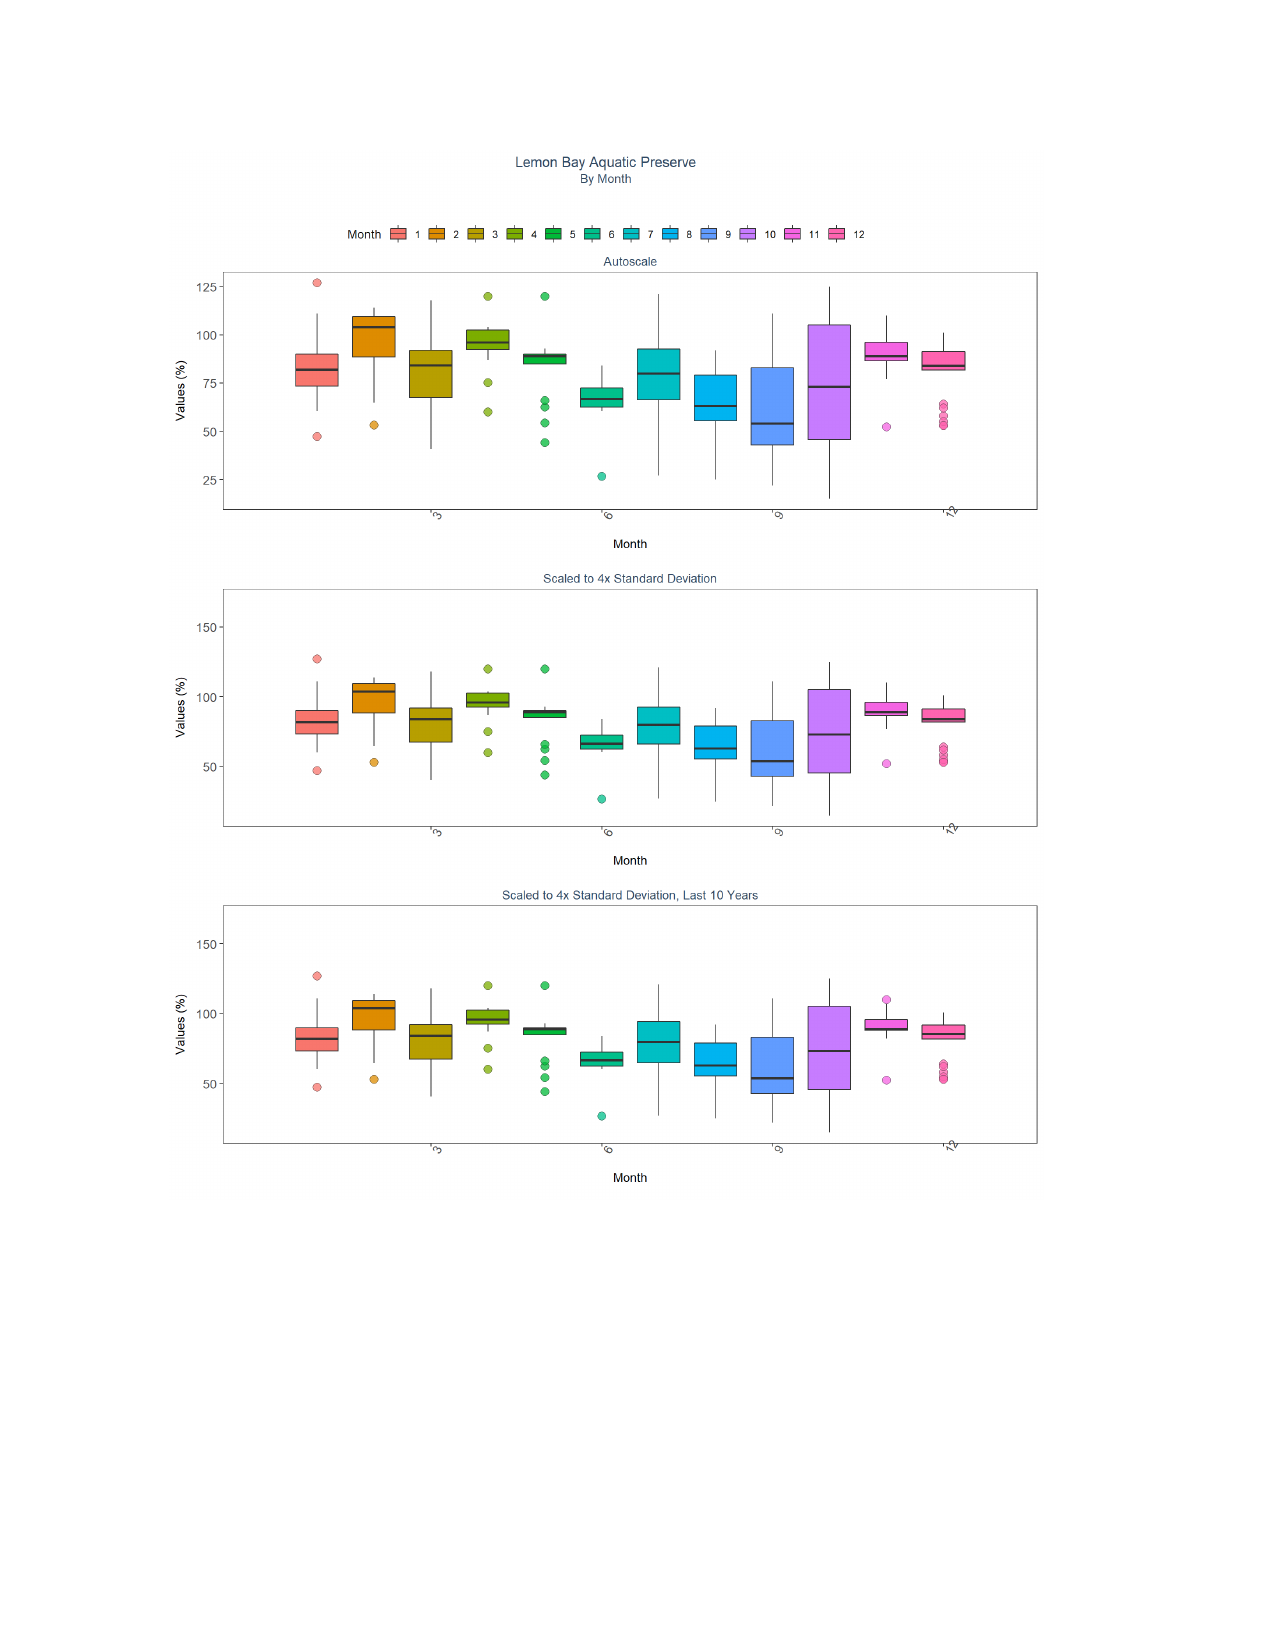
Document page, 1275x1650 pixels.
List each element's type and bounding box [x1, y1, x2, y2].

picture [168, 150, 1044, 1200]
